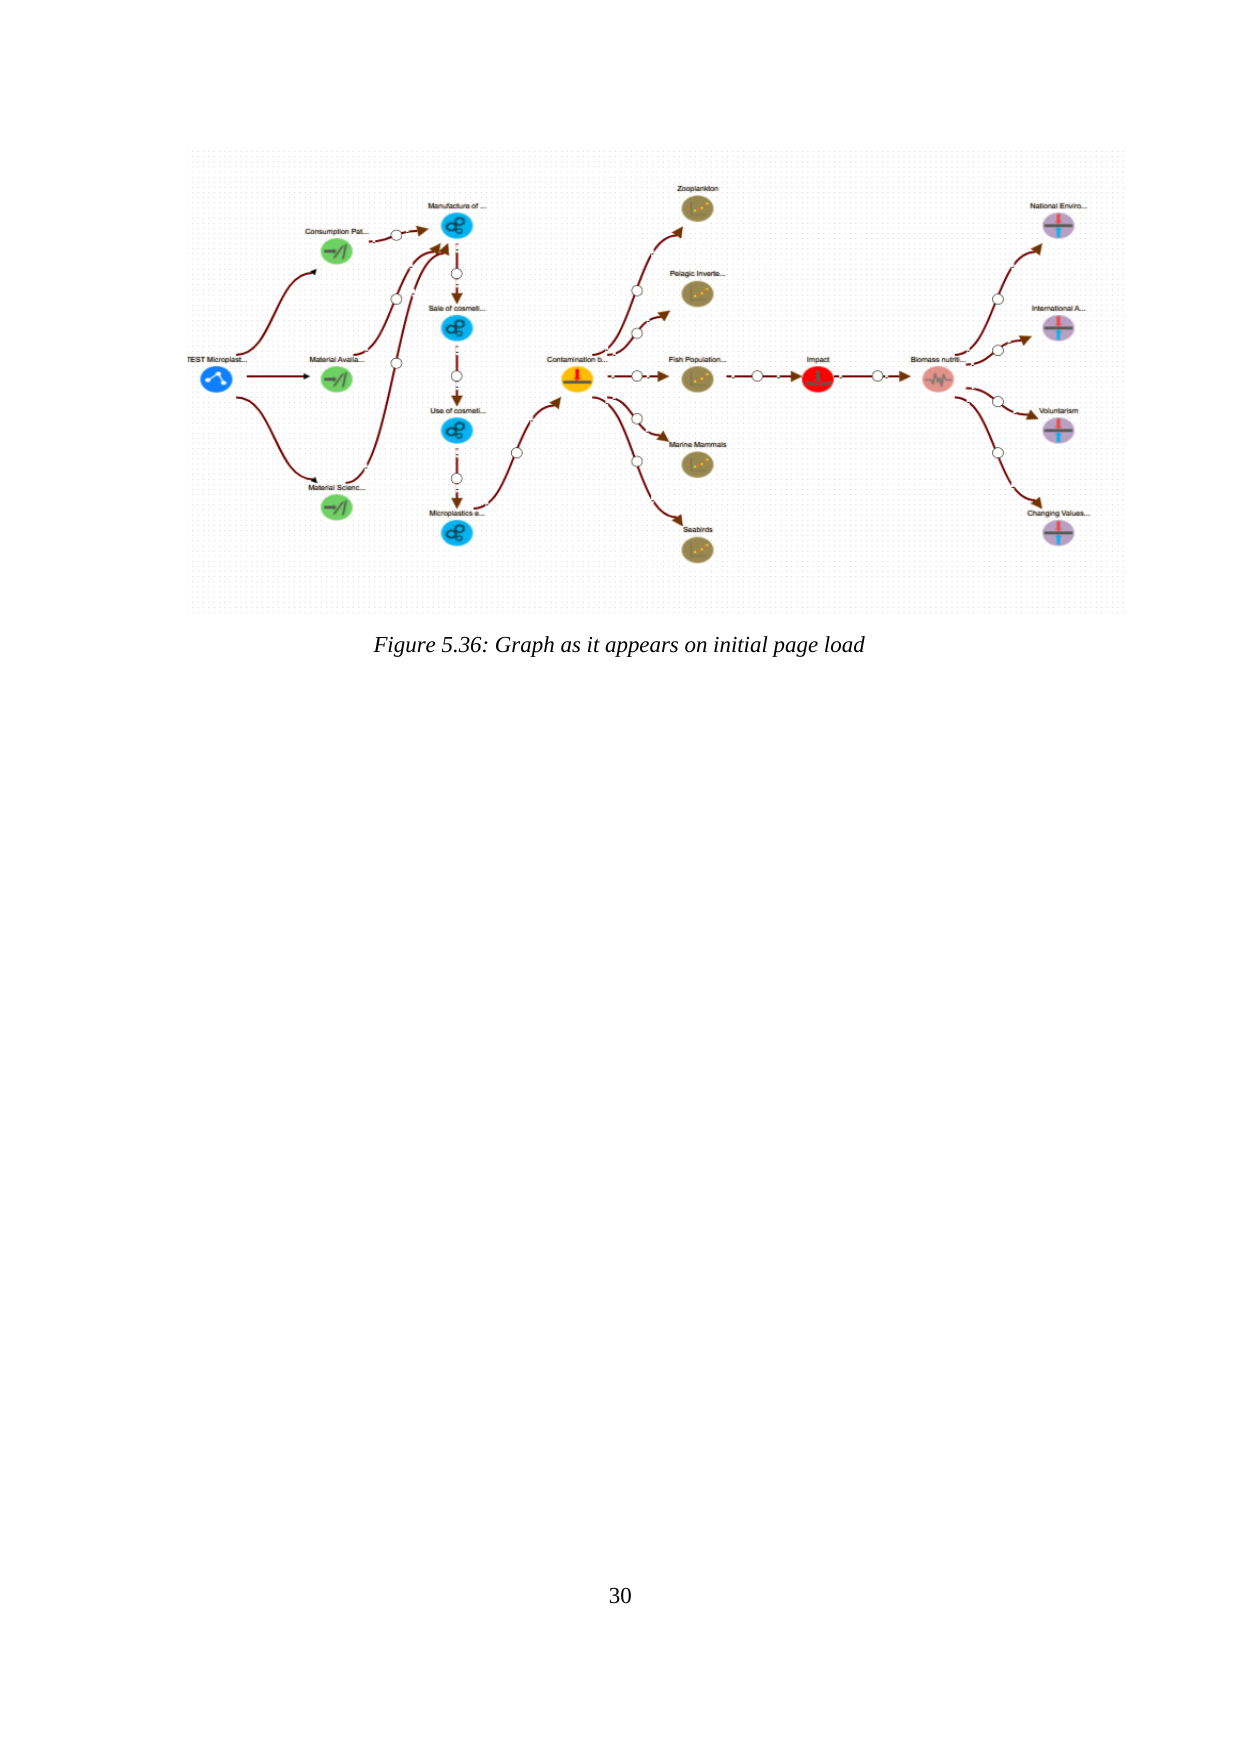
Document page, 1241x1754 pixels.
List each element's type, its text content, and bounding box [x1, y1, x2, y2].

picture [187, 150, 1128, 613]
